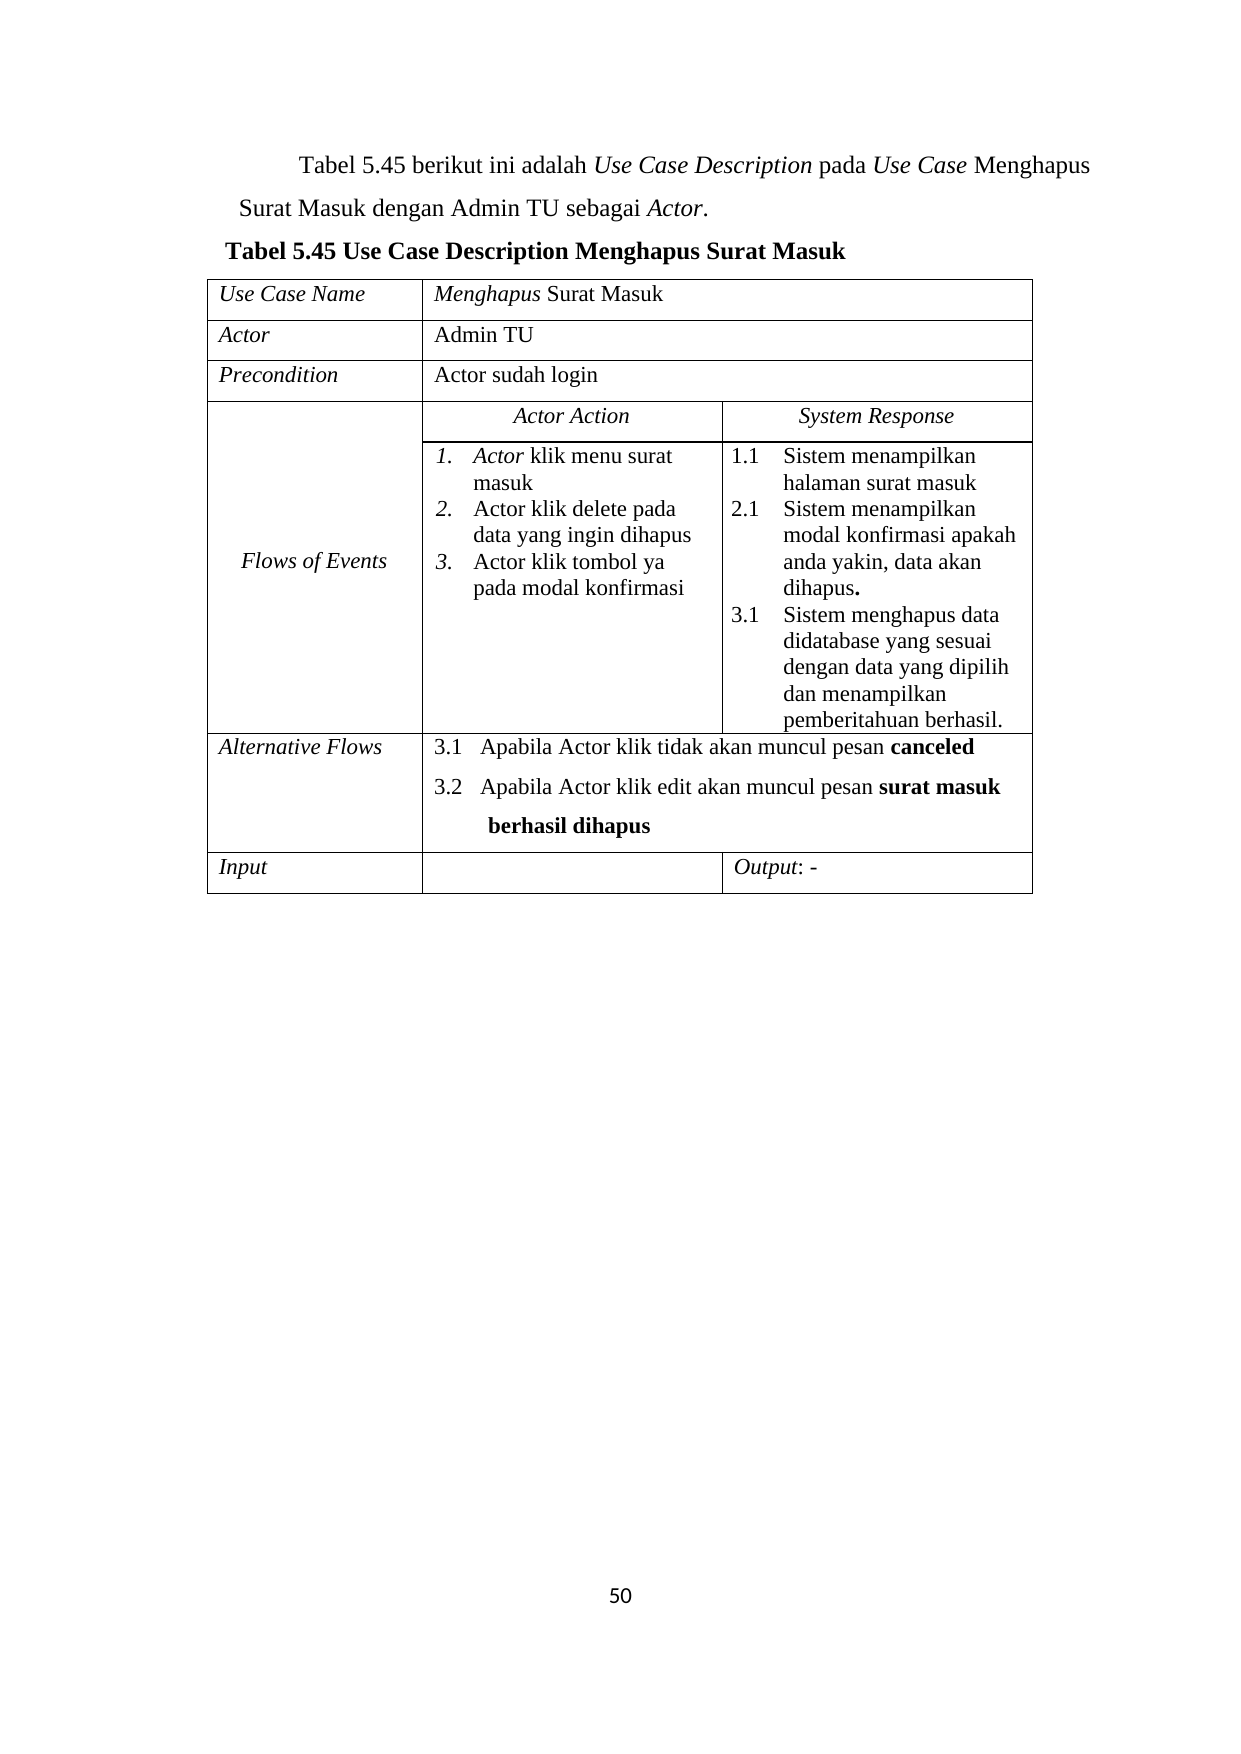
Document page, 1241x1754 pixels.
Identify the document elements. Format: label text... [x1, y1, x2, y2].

table_cell Admin TU [423, 321, 1032, 360]
table_header Use Case Name [208, 280, 422, 320]
table_cell Output: - [723, 853, 1032, 892]
table_cell Actor klik menu surat masuk Actor klik delete pada data yang ingin dihapus Actor klik tombol ya pada modal konfirmasi [423, 443, 722, 732]
table_cell Actor sudah login [423, 361, 1032, 401]
table_header Menghapus Surat Masuk [423, 280, 1032, 320]
table_cell System Response [723, 402, 1032, 441]
table_cell Input [208, 853, 422, 892]
table_cell Flows of Events [208, 402, 422, 732]
table_cell Sistem menampilkan halaman surat masuk Sistem menampilkan modal konfirmasi apakah anda yakin, data akan dihapus. Sistem menghapus data didatabase yang sesuai dengan data yang dipilih dan menampilkan pemberitahuan berhasil. [723, 443, 1032, 732]
table_cell Alternative Flows [208, 734, 422, 852]
table_cell Actor Action [423, 402, 722, 441]
table_cell Precondition [208, 361, 422, 401]
table_cell Actor [208, 321, 422, 360]
text Tabel 5.45 Use Case Description Menghapus Surat Masuk [225, 236, 1090, 265]
table_cell 3.1 Apabila Actor klik tidak akan muncul pesan canceled 3.2 Apabila Actor klik edit akan muncul pesan surat masuk berhasil dihapus [423, 734, 1032, 852]
text Tabel 5.45 berikut ini adalah Use Case Description pada Use Case Menghapus Surat Masuk dengan Admin TU sebagai Actor. [239, 150, 1090, 222]
table_cell [423, 853, 722, 892]
